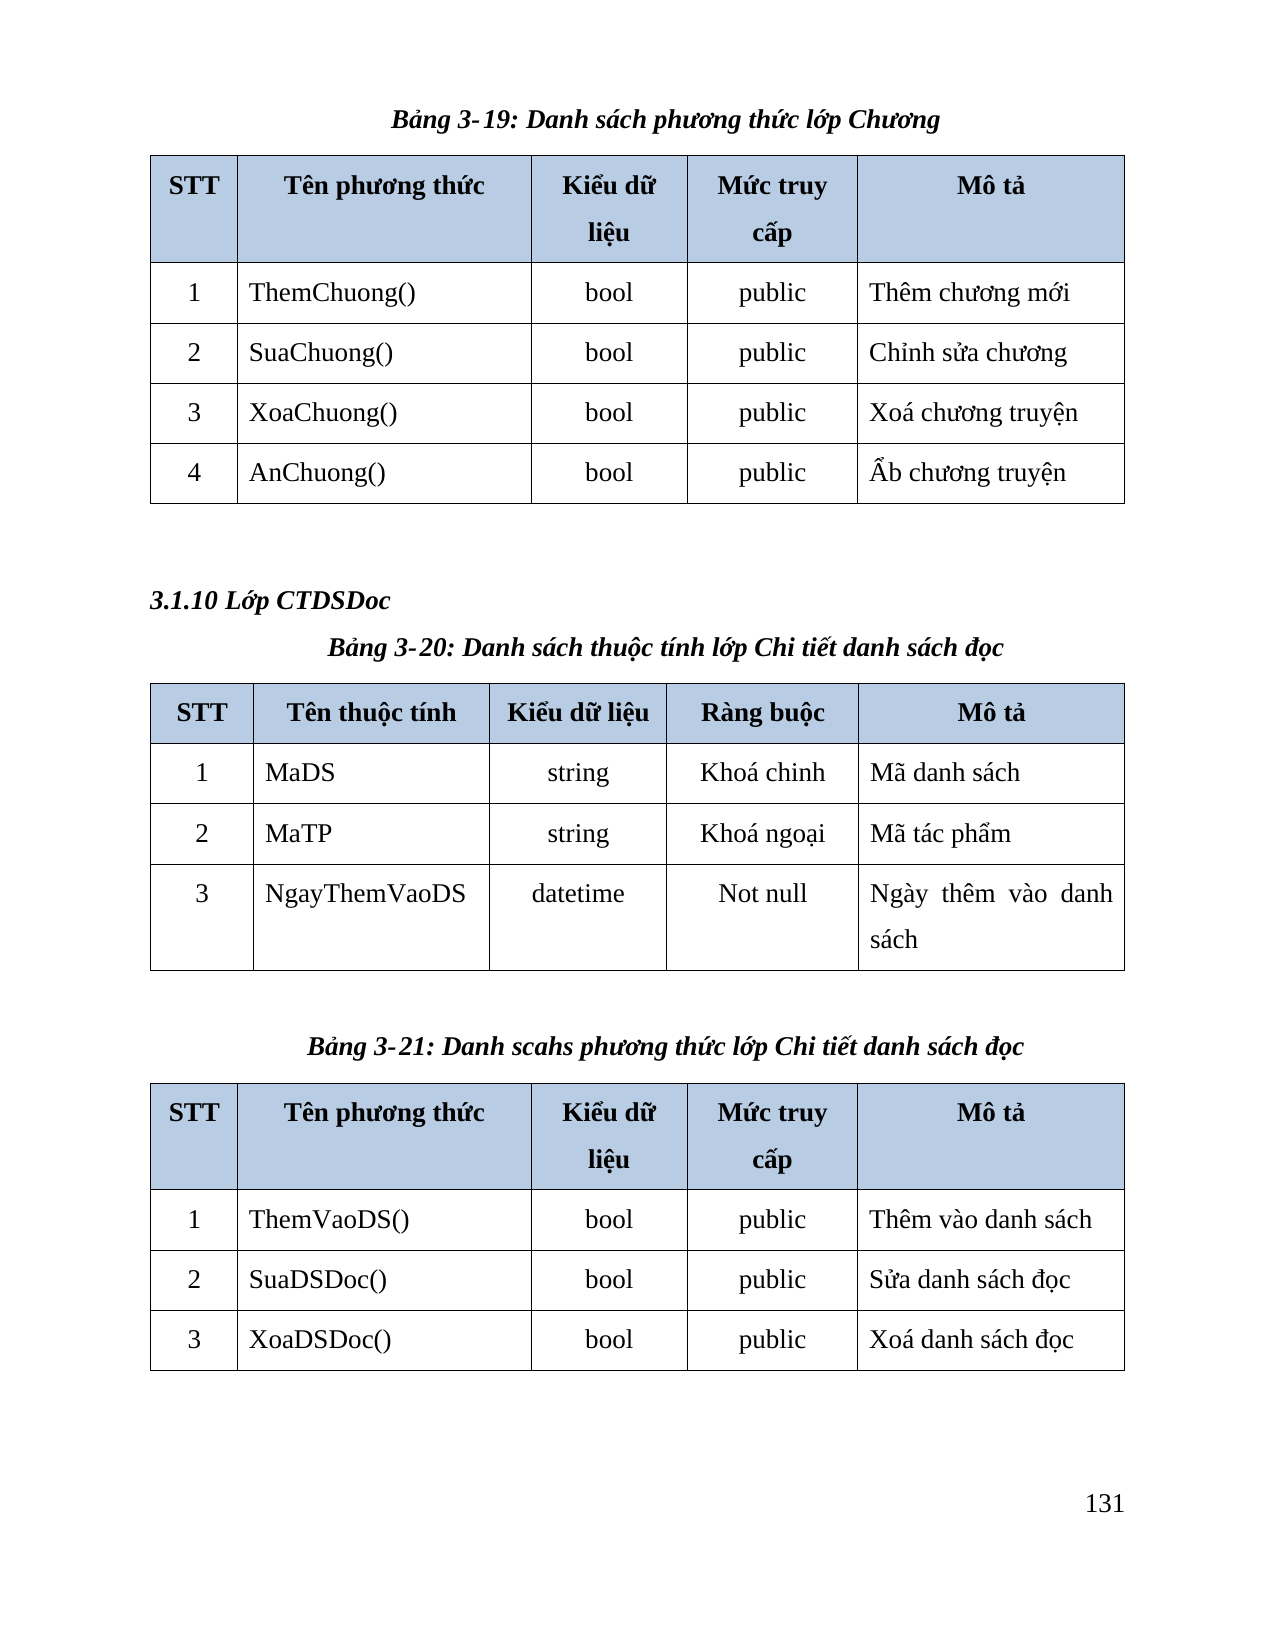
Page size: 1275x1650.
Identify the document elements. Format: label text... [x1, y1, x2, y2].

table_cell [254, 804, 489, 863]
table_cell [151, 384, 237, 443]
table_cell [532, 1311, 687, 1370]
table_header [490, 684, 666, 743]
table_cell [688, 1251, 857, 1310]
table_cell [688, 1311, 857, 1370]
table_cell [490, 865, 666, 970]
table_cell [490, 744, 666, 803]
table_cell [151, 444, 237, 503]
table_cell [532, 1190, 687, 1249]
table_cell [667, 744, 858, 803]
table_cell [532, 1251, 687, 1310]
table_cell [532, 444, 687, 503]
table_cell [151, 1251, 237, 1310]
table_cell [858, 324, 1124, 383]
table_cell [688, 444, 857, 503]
subtitle Lớp CTDSDoc [150, 584, 1125, 615]
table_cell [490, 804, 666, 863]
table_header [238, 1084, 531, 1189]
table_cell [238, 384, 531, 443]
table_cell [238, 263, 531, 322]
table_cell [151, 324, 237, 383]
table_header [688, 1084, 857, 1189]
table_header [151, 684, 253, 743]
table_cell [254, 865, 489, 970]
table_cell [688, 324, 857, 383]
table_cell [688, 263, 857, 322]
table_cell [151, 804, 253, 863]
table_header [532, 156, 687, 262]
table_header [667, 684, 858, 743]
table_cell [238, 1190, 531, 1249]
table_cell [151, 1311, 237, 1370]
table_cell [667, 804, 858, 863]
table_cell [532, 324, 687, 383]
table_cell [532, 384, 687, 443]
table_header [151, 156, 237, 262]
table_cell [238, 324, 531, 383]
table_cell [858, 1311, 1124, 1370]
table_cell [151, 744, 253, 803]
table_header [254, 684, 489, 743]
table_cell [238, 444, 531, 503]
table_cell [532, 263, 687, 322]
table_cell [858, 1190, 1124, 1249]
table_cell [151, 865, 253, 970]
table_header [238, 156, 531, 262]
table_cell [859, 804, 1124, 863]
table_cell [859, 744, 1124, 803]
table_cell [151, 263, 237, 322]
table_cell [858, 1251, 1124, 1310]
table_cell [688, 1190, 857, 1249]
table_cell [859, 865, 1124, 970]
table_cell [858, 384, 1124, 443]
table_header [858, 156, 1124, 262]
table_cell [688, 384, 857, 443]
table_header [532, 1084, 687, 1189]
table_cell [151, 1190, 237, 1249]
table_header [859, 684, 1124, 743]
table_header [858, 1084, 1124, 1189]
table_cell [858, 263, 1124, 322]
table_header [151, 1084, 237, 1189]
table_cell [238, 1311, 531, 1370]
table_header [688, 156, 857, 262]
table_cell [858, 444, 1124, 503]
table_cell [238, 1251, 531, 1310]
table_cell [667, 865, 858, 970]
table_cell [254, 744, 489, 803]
